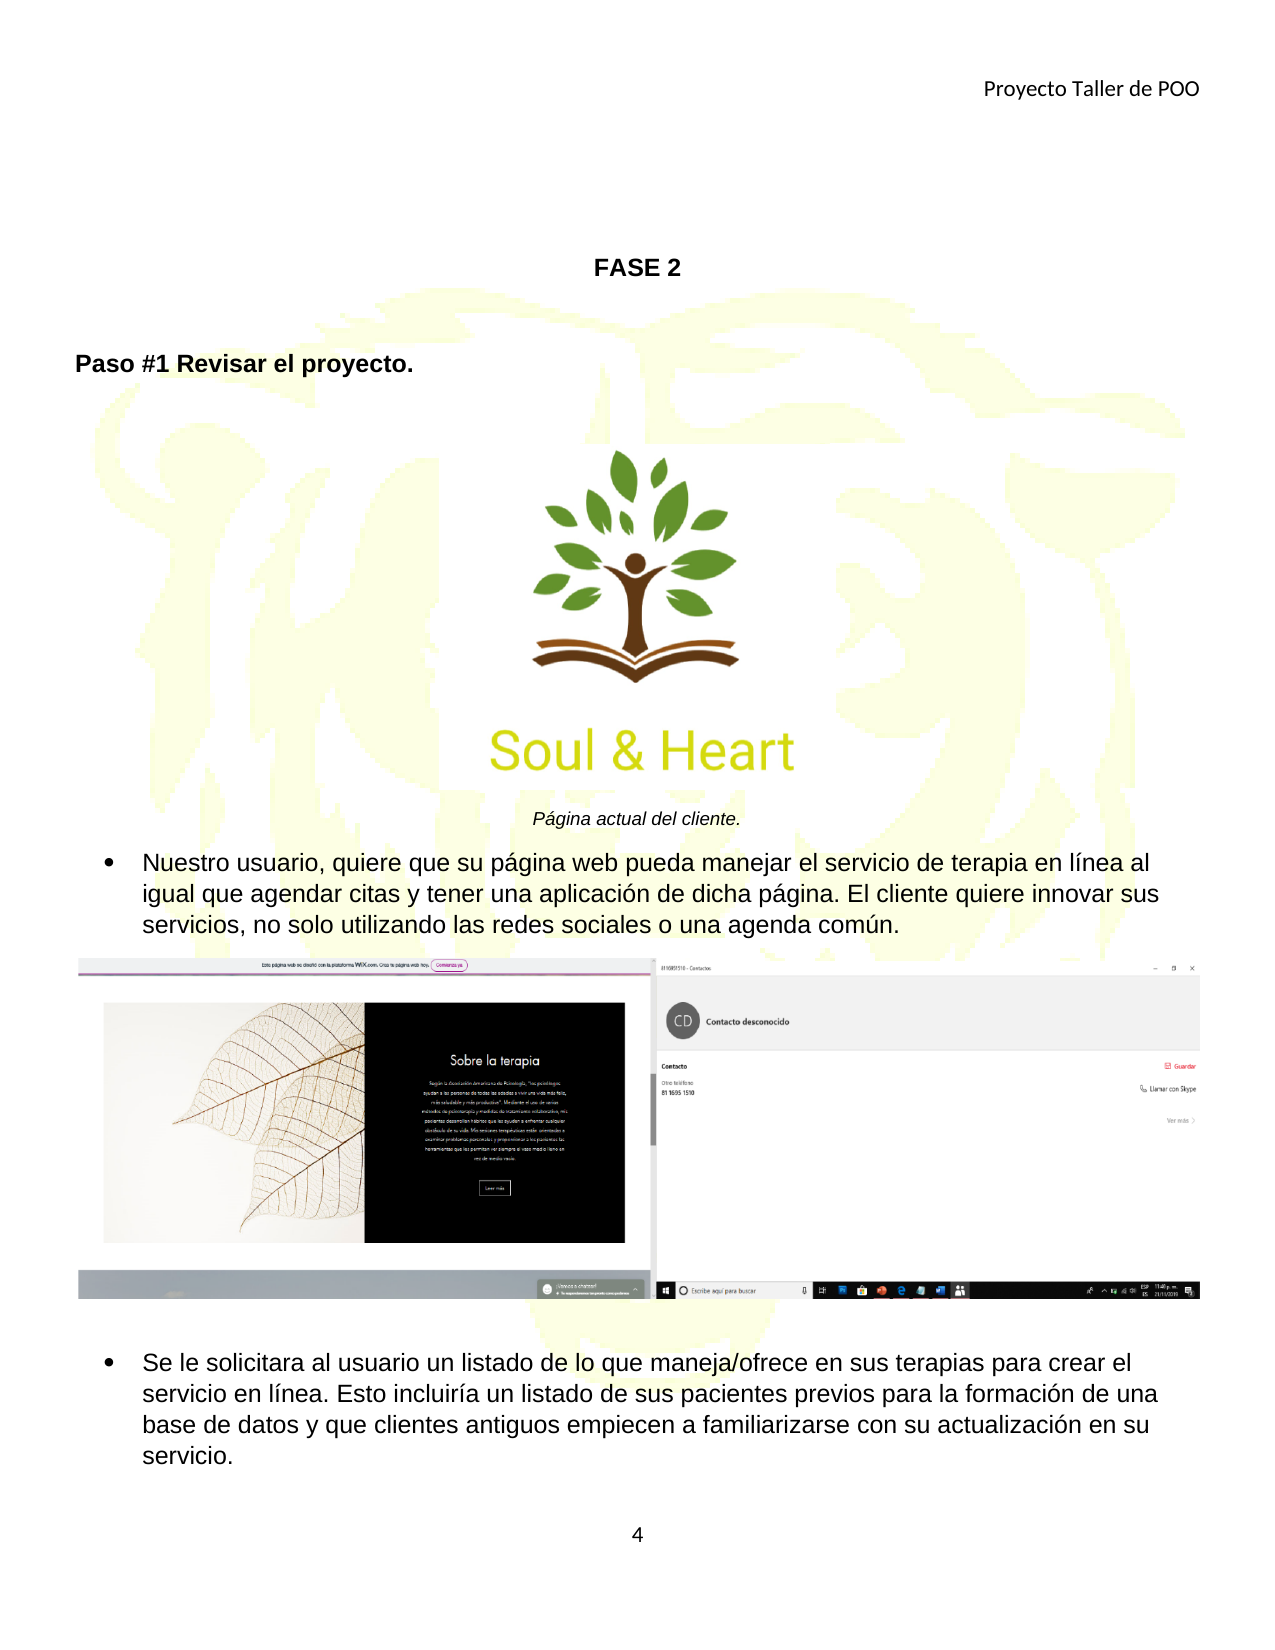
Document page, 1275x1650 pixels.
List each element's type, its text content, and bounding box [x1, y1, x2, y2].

text Página actual del cliente. [75, 808, 1200, 830]
picture [439, 444, 836, 790]
text FASE 2 [75, 253, 1200, 282]
picture [78, 958, 1200, 1299]
text Paso #1 Revisar el proyecto. [75, 349, 1200, 377]
list Nuestro usuario, quiere que su página web pueda manejar el servicio de terapia en línea al igual que agendar citas y tener una aplicación de dicha página. El cliente quiere innovar sus servicios, no solo utilizando las redes sociales o una agenda común. [104, 848, 1200, 939]
list Se le solicitara al usuario un listado de lo que maneja/ofrece en sus terapias para crear el servicio en línea. Esto incluiría un listado de sus pacientes previos para la formación de una base de datos y que clientes antiguos empiecen a familiarizarse con su actualización en su servicio. [104, 1348, 1200, 1470]
